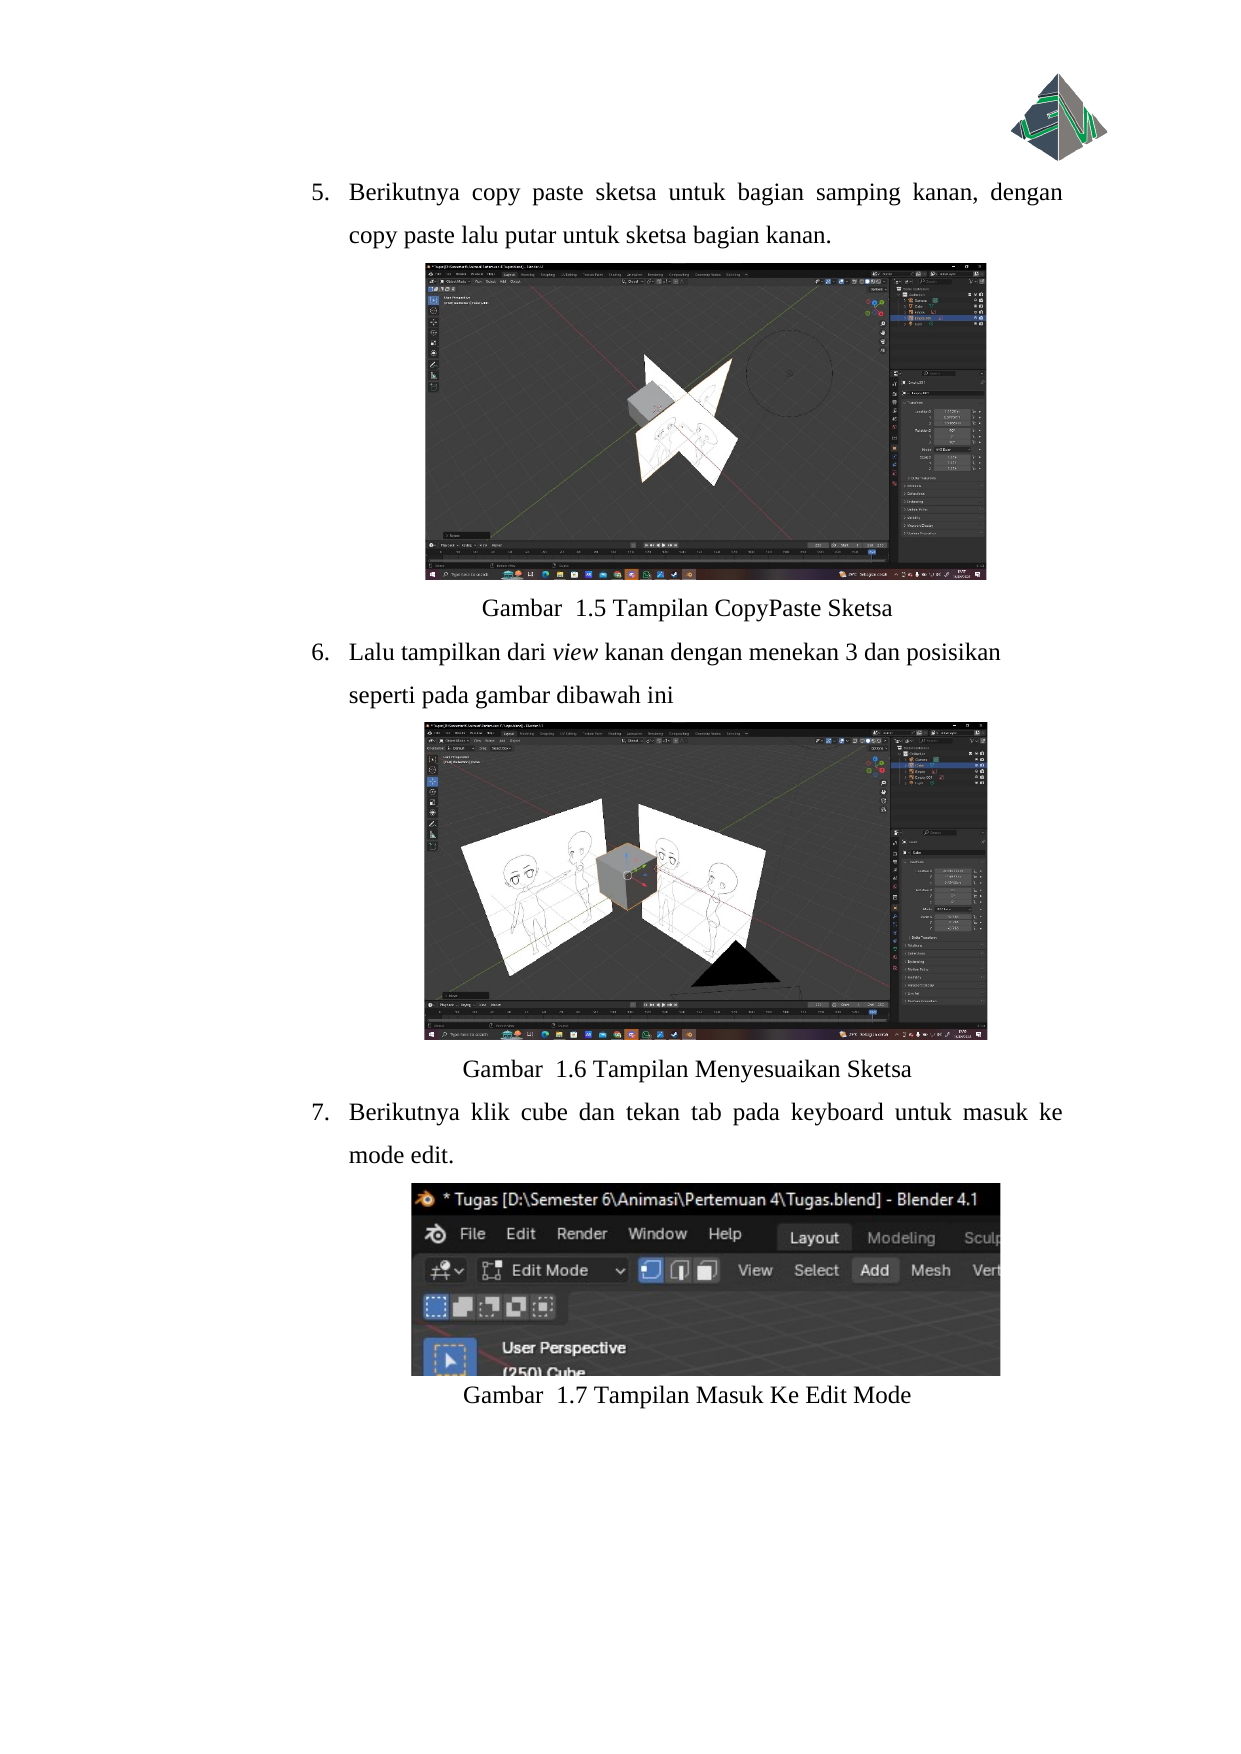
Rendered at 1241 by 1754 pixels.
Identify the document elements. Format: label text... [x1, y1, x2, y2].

subtitle 1.5 Tampilan CopyPaste Sketsa [311, 593, 1063, 622]
list Berikutnya copy paste sketsa untuk bagian samping kanan, dengan copy paste lalu putar untuk sketsa bagian kanan. [311, 177, 1063, 249]
picture [411, 1183, 1001, 1376]
picture [425, 263, 987, 580]
subtitle Berikutnya klik cube dan tekan tab pada keyboard untuk masuk ke mode edit. [311, 1097, 1063, 1169]
list Lalu tampilkan dari view kanan dengan menekan 3 dan posisikan seperti pada gambar dibawah ini [311, 637, 1063, 708]
picture [1010, 73, 1108, 161]
subtitle 1.7 Tampilan Masuk Ke Edit Mode [311, 1380, 1063, 1408]
subtitle 1.6 Tampilan Menyesuaikan Sketsa [311, 1054, 1063, 1083]
picture [424, 722, 988, 1040]
